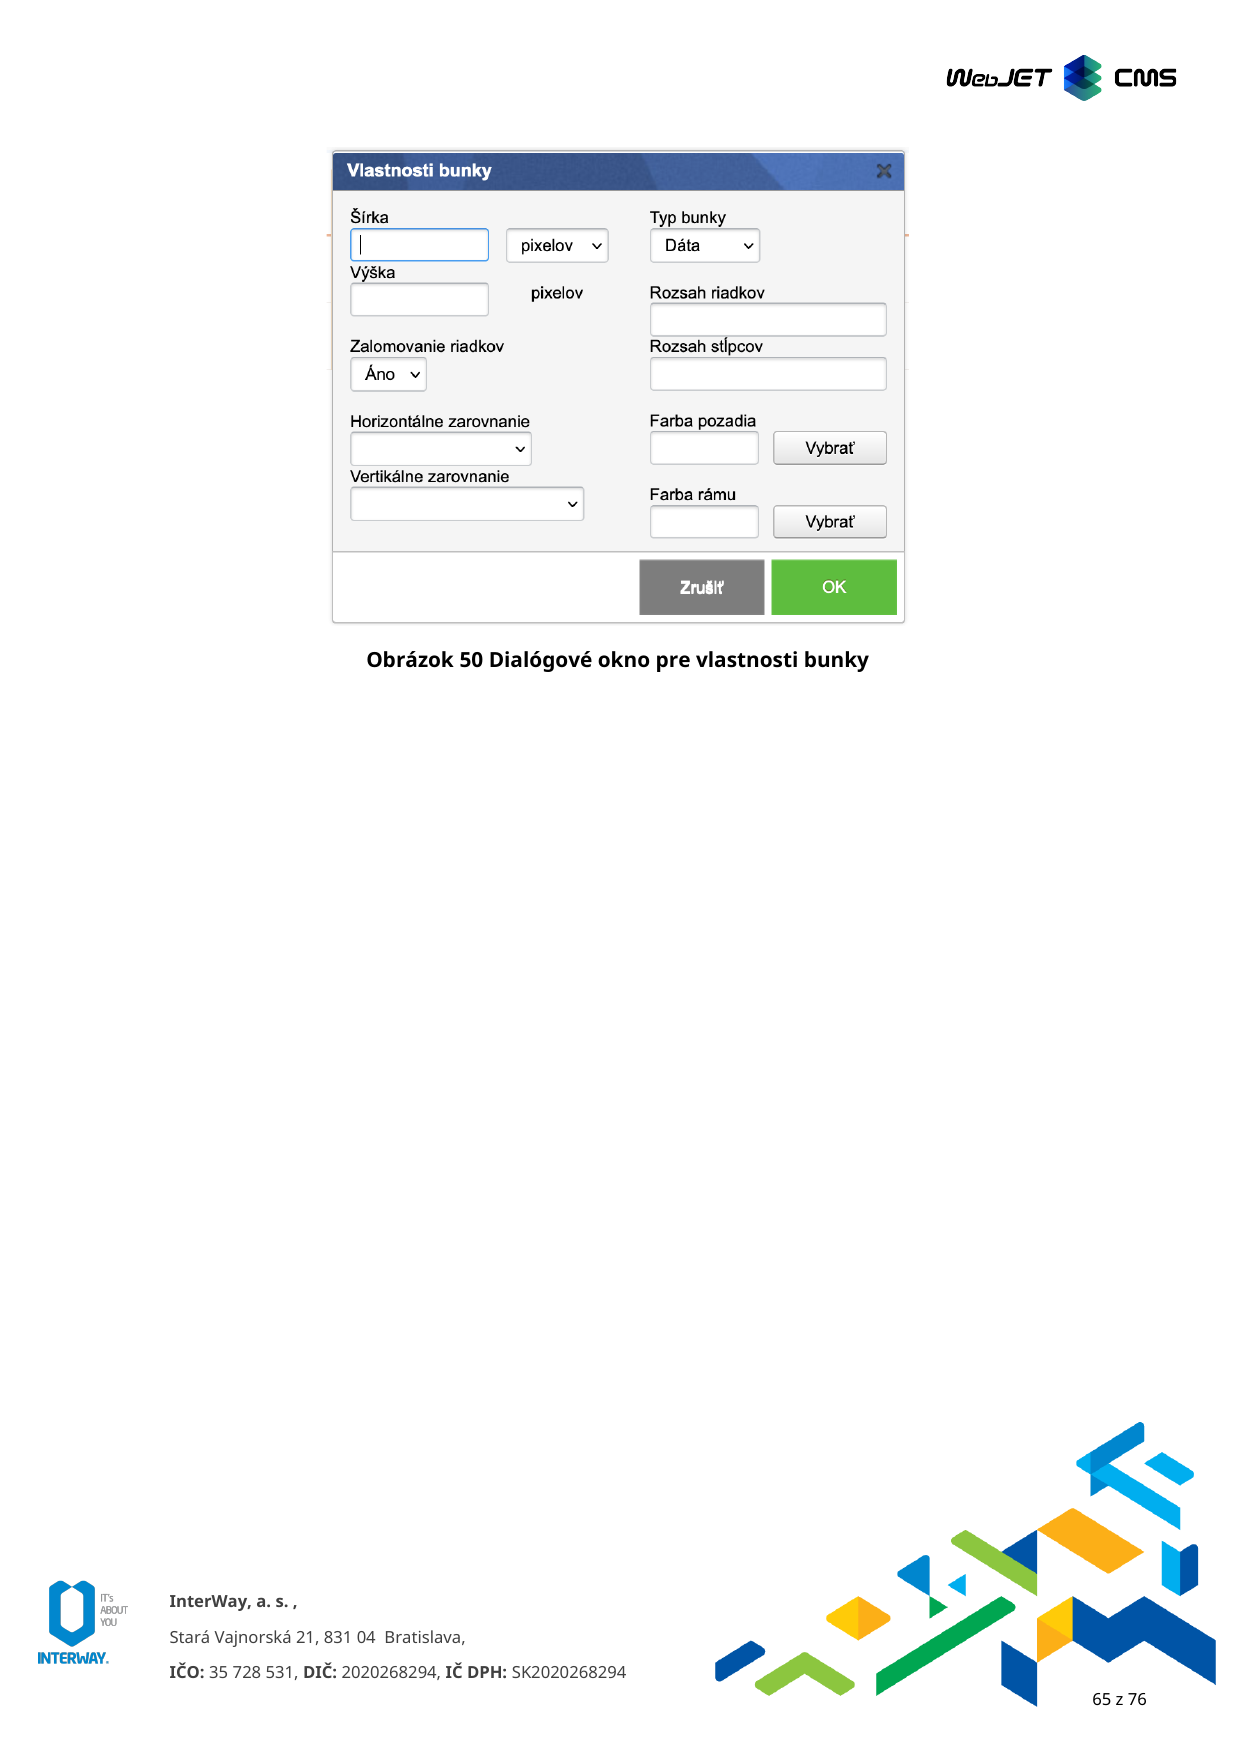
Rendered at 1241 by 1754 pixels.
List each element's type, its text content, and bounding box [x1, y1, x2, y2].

picture [37, 1579, 129, 1665]
picture [326, 147, 909, 626]
picture [946, 55, 1177, 101]
picture [220, 1411, 1241, 1743]
text Obrázok 50 Dialógové okno pre vlastnosti bunky [148, 645, 1087, 674]
